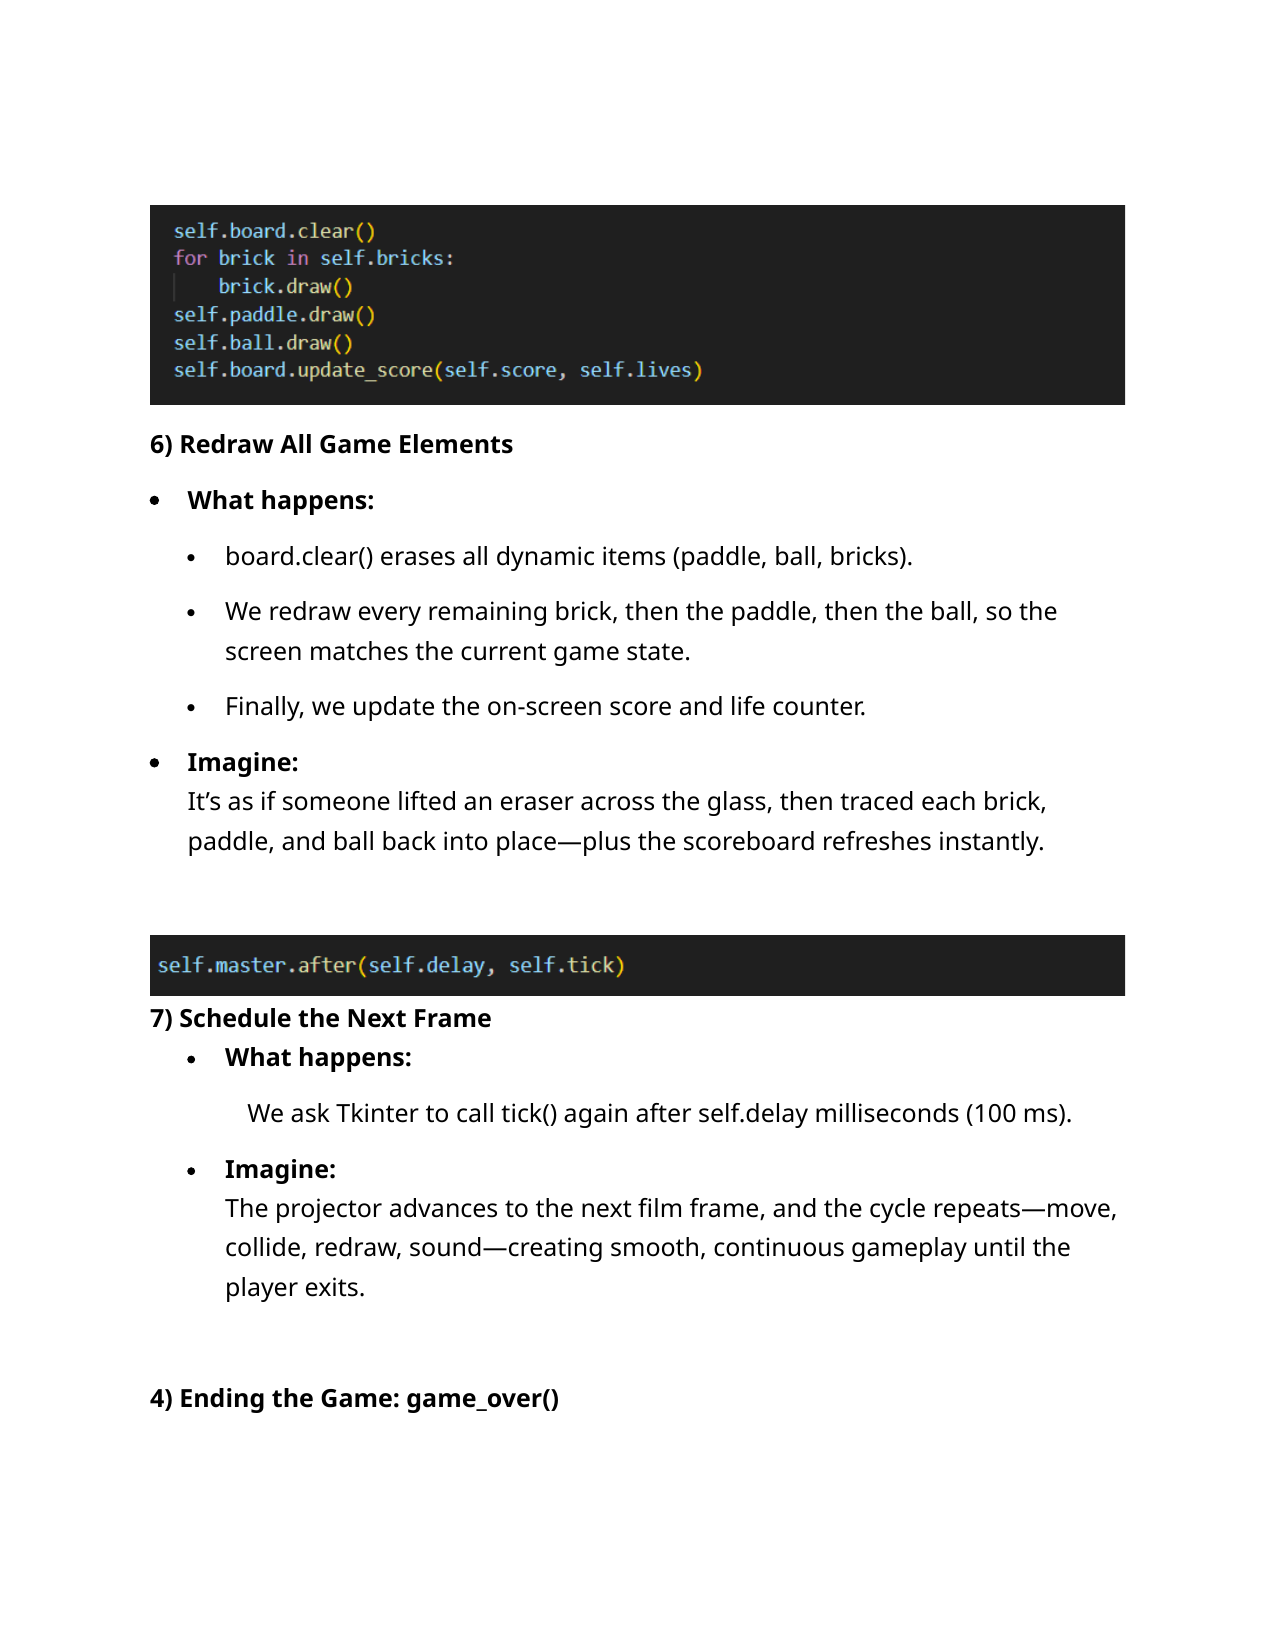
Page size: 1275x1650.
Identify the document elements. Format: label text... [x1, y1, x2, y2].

text We ask Tkinter to call tick() again after self.delay milliseconds (100 ms). [150, 1096, 1125, 1130]
text 6) Redraw All Game Elements [150, 427, 1125, 461]
picture [150, 205, 1125, 405]
list What happens: [187, 1040, 1125, 1074]
list Imagine: It’s as if someone lifted an eraser across the glass, then traced each brick, paddle, and ball back into place—plus the scoreboard refreshes instantly. [150, 745, 1125, 857]
text 4) Ending the Game: game_over() [150, 1381, 1125, 1415]
list What happens: [150, 482, 1125, 516]
list Finally, we update the on-screen score and life counter. [187, 689, 1125, 723]
list board.clear() erases all dynamic items (paddle, ball, bricks). [187, 538, 1125, 572]
picture [150, 935, 1125, 996]
list Imagine: The projector advances to the next film frame, and the cycle repeats—move, collide, redraw, sound—creating smooth, continuous gameplay until the player exits. [187, 1152, 1125, 1303]
list We redraw every remaining brick, then the paddle, then the ball, so the screen matches the current game state. [187, 594, 1125, 667]
text 7) Schedule the Next Frame [150, 1001, 1125, 1035]
